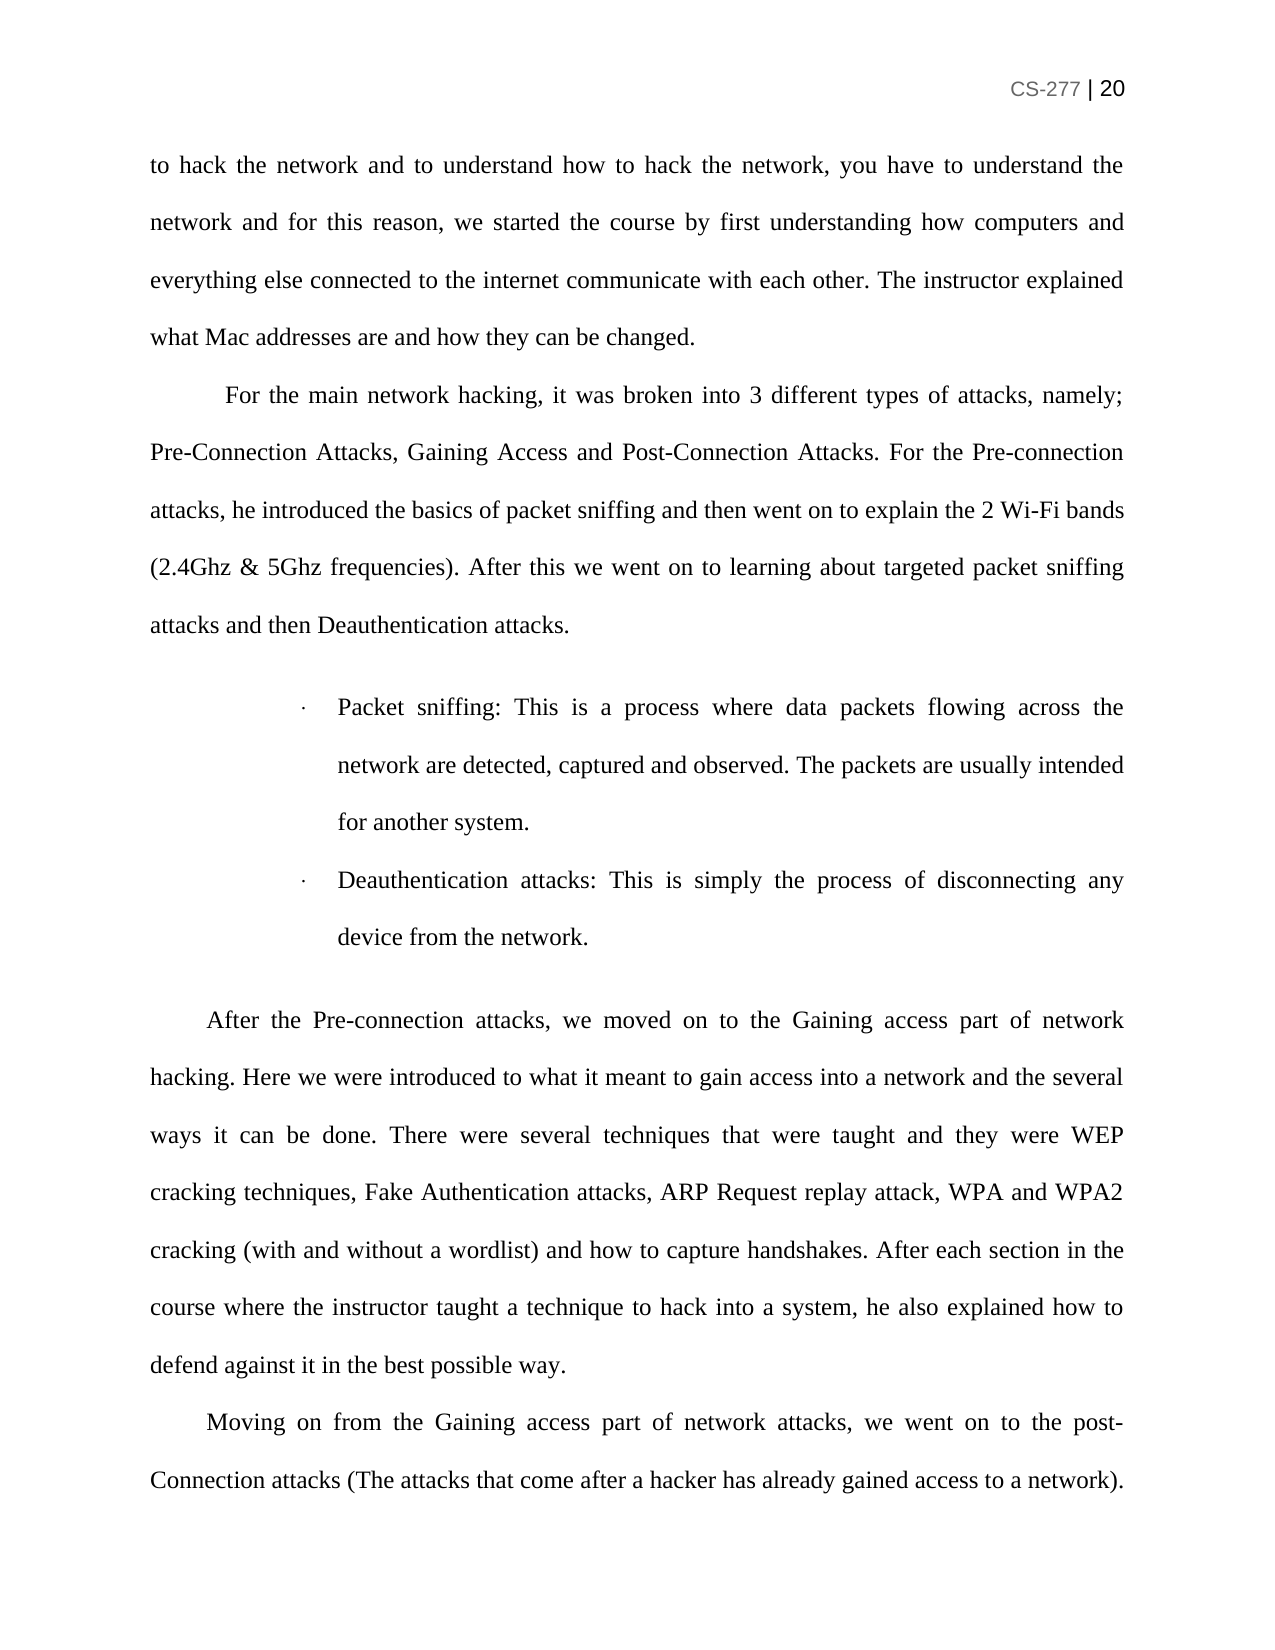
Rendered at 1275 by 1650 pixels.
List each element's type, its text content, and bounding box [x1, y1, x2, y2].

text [150, 1407, 1125, 1494]
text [150, 150, 1125, 351]
text For the main network hacking, it was broken into 3 different types of attacks, namely; Pre-Connection Attacks, Gaining Access and Post-Connection Attacks. For the Pre-connection attacks, he introduced the basics of packet sniffing and then went on to explain the 2 Wi-Fi bands (2.4Ghz & 5Ghz frequencies). After this we went on to learning about targeted packet sniffing attacks and then Deauthentication attacks. [150, 380, 1125, 639]
text · Deauthentication attacks: This is simply the process of disconnecting any device from the network. [300, 865, 1125, 951]
text · Packet sniffing: This is a process where data packets flowing across the network are detected, captured and observed. The packets are usually intended for another system. [300, 692, 1125, 836]
text After the Pre-connection attacks, we moved on to the Gaining access part of network hacking. Here we were introduced to what it meant to gain access into a network and the several ways it can be done. There were several techniques that were taught and they were WEP cracking techniques, Fake Authentication attacks, ARP Request replay attack, WPA and WPA2 cracking (with and without a wordlist) and how to capture handshakes. After each section in the course where the instructor taught a technique to hack into a system, he also explained how to defend against it in the best possible way. [150, 1005, 1125, 1379]
